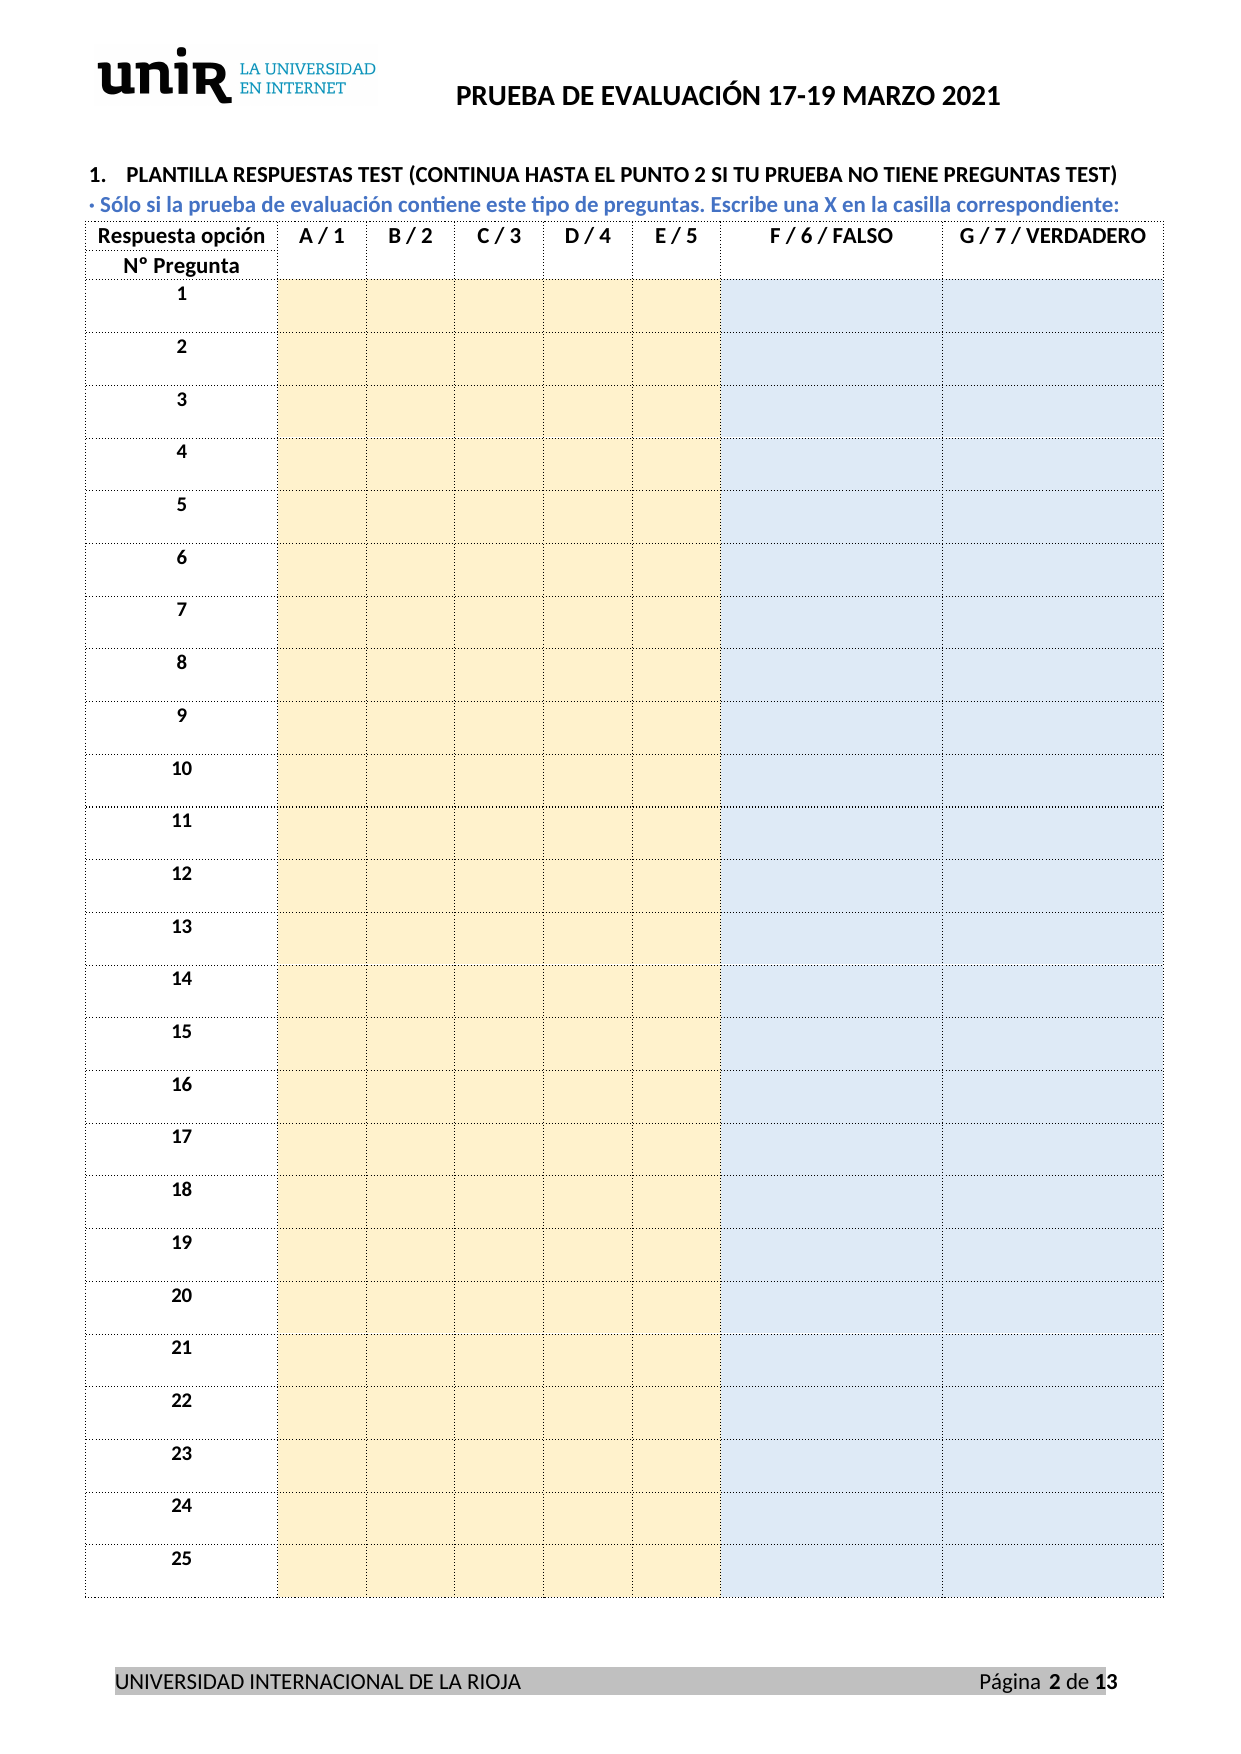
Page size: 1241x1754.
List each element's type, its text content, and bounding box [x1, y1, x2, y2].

table_cell [632, 332, 721, 385]
table_cell [942, 1492, 1163, 1544]
table_cell [942, 1439, 1163, 1492]
table_cell [543, 438, 632, 490]
table_cell [455, 912, 543, 964]
table_cell [721, 279, 942, 332]
table_cell [721, 912, 942, 964]
table_cell [543, 543, 632, 596]
table_cell [543, 1175, 632, 1228]
table_cell [721, 859, 942, 912]
table_cell [455, 1386, 543, 1439]
table_cell [278, 1281, 366, 1333]
table_cell [721, 648, 942, 701]
table_cell [278, 438, 366, 490]
table_cell [721, 543, 942, 596]
table_cell [455, 701, 543, 754]
table_cell [942, 1281, 1163, 1333]
table_cell [278, 1175, 366, 1228]
table_cell [455, 1334, 543, 1386]
table_cell [632, 1334, 721, 1386]
table_cell [543, 1439, 632, 1492]
table_cell [632, 912, 721, 964]
table_cell 9 [86, 701, 277, 754]
table_cell 4 [86, 438, 277, 490]
table_cell [632, 648, 721, 701]
table_cell [366, 1017, 455, 1070]
table_cell [942, 1123, 1163, 1175]
table_cell [942, 385, 1163, 437]
table_cell [632, 1228, 721, 1281]
table_cell [366, 279, 455, 332]
table_cell [632, 385, 721, 437]
table_cell [366, 1492, 455, 1544]
table_cell 6 [86, 543, 277, 596]
table_cell [366, 912, 455, 964]
table_cell 11 [86, 806, 277, 859]
table_cell 1 [86, 279, 277, 332]
table_cell 12 [86, 859, 277, 912]
table_cell [543, 1123, 632, 1175]
table_cell 20 [86, 1281, 277, 1333]
table_cell [455, 1439, 543, 1492]
table_cell [942, 490, 1163, 543]
table_cell [721, 1281, 942, 1333]
table_cell 25 [86, 1544, 277, 1597]
table_cell [366, 543, 455, 596]
table_cell [455, 1123, 543, 1175]
table_cell [278, 859, 366, 912]
table_cell [942, 912, 1163, 964]
table_cell [278, 279, 366, 332]
table_cell [366, 1123, 455, 1175]
table_cell [455, 596, 543, 648]
table_cell [278, 1334, 366, 1386]
table_cell [455, 754, 543, 806]
table_cell [632, 1175, 721, 1228]
table_cell [721, 1017, 942, 1070]
table_cell [543, 385, 632, 437]
table_cell [366, 332, 455, 385]
table_cell Nº Pregunta [86, 250, 277, 279]
table_cell [366, 754, 455, 806]
table_cell [942, 1544, 1163, 1597]
table_cell [942, 1228, 1163, 1281]
table_cell [366, 596, 455, 648]
table_cell [632, 701, 721, 754]
table_cell [543, 1070, 632, 1123]
table_cell [278, 1386, 366, 1439]
table_cell [278, 912, 366, 964]
table_cell [721, 1123, 942, 1175]
table_cell [278, 965, 366, 1017]
table_cell [455, 385, 543, 437]
table_cell [721, 701, 942, 754]
table_cell [278, 701, 366, 754]
table_cell [632, 1070, 721, 1123]
table_cell [632, 1123, 721, 1175]
table_cell [632, 1544, 721, 1597]
table_cell [721, 1334, 942, 1386]
table_cell [543, 596, 632, 648]
list PLANTILLA RESPUESTAS TEST (CONTINUA HASTA EL PUNTO 2 SI TU PRUEBA NO TIENE PREGUNTAS TEST) [89, 160, 1152, 188]
table_cell [366, 385, 455, 437]
table_cell [366, 1334, 455, 1386]
table_cell [543, 1334, 632, 1386]
table_cell 5 [86, 490, 277, 543]
table_cell [543, 912, 632, 964]
table_cell [632, 596, 721, 648]
table_cell [366, 1281, 455, 1333]
table_cell [455, 806, 543, 859]
table_cell 19 [86, 1228, 277, 1281]
table_cell [366, 859, 455, 912]
table_cell [942, 543, 1163, 596]
table_cell [942, 596, 1163, 648]
table_cell [721, 965, 942, 1017]
table_cell [455, 1281, 543, 1333]
table_cell [632, 1281, 721, 1333]
table_cell [632, 438, 721, 490]
table_cell [278, 543, 366, 596]
table_cell [543, 806, 632, 859]
table_cell [721, 806, 942, 859]
table_cell [721, 490, 942, 543]
table_cell [366, 806, 455, 859]
table_cell [455, 543, 543, 596]
table_cell [942, 965, 1163, 1017]
table_cell [366, 701, 455, 754]
table_cell 21 [86, 1334, 277, 1386]
table_cell 17 [86, 1123, 277, 1175]
table_cell [366, 1439, 455, 1492]
table_cell [721, 754, 942, 806]
table_cell 13 [86, 912, 277, 964]
table_cell [455, 1017, 543, 1070]
table_cell [543, 490, 632, 543]
table_cell [543, 1228, 632, 1281]
table_cell [543, 1544, 632, 1597]
table_cell [721, 332, 942, 385]
table_cell [455, 332, 543, 385]
table_cell 15 [86, 1017, 277, 1070]
table_cell [632, 543, 721, 596]
table_cell [455, 859, 543, 912]
table_cell [942, 1070, 1163, 1123]
table_header B / 2 [366, 221, 455, 279]
table_cell [942, 1017, 1163, 1070]
table_cell [942, 1175, 1163, 1228]
table_cell [366, 1175, 455, 1228]
table_cell [455, 438, 543, 490]
table_cell [366, 1070, 455, 1123]
table_cell 7 [86, 596, 277, 648]
table_cell [278, 1017, 366, 1070]
table_header E / 5 [632, 221, 721, 279]
table_cell [455, 1492, 543, 1544]
table_cell [278, 648, 366, 701]
table_cell [455, 279, 543, 332]
table_cell [721, 438, 942, 490]
table_cell [543, 1492, 632, 1544]
table_cell [632, 806, 721, 859]
table_cell 23 [86, 1439, 277, 1492]
table_cell [278, 332, 366, 385]
table_cell 18 [86, 1175, 277, 1228]
table_cell [366, 1228, 455, 1281]
table_cell [278, 1070, 366, 1123]
table_cell [543, 1017, 632, 1070]
table_cell [366, 438, 455, 490]
table_cell [942, 332, 1163, 385]
table_cell [366, 490, 455, 543]
table_cell [455, 965, 543, 1017]
table_cell [632, 1439, 721, 1492]
table_cell [632, 859, 721, 912]
table_cell [721, 1175, 942, 1228]
table_cell [543, 859, 632, 912]
table_cell [632, 965, 721, 1017]
table_cell [632, 490, 721, 543]
table_cell [942, 859, 1163, 912]
table_cell [632, 1386, 721, 1439]
table_header Respuesta opción [86, 221, 277, 250]
table_cell [543, 332, 632, 385]
table_cell [721, 1492, 942, 1544]
table_cell 10 [86, 754, 277, 806]
table_cell [942, 648, 1163, 701]
table_header G / 7 / VERDADERO [942, 221, 1163, 279]
table_cell [455, 1228, 543, 1281]
table_cell [942, 701, 1163, 754]
table_cell [543, 1281, 632, 1333]
picture [93, 44, 379, 106]
table_cell 24 [86, 1492, 277, 1544]
table_cell [455, 1175, 543, 1228]
table_cell 22 [86, 1386, 277, 1439]
table_cell [455, 1070, 543, 1123]
table_cell [721, 596, 942, 648]
table_cell [942, 1386, 1163, 1439]
table_cell [632, 1492, 721, 1544]
table_cell 14 [86, 965, 277, 1017]
table_cell 3 [86, 385, 277, 437]
table_cell [366, 648, 455, 701]
table_cell [632, 1017, 721, 1070]
table_cell [278, 754, 366, 806]
table_cell [942, 438, 1163, 490]
table_cell [721, 1386, 942, 1439]
table_cell [278, 490, 366, 543]
table_cell [278, 1492, 366, 1544]
table_cell [942, 1334, 1163, 1386]
table_cell [278, 1228, 366, 1281]
table_cell [721, 1228, 942, 1281]
table_cell [543, 754, 632, 806]
table_cell [543, 279, 632, 332]
table_cell [942, 279, 1163, 332]
table_cell [278, 596, 366, 648]
table_cell 2 [86, 332, 277, 385]
table_cell [543, 1386, 632, 1439]
table_cell [366, 965, 455, 1017]
table_cell [942, 754, 1163, 806]
table_header F / 6 / FALSO [721, 221, 942, 279]
table_header D / 4 [543, 221, 632, 279]
table_cell [632, 754, 721, 806]
table_cell [632, 279, 721, 332]
table_cell [366, 1386, 455, 1439]
table_cell [721, 1070, 942, 1123]
table_cell [721, 385, 942, 437]
table_cell [455, 1544, 543, 1597]
list · Sólo si la prueba de evaluación contiene este tipo de preguntas. Escribe una X en la casilla correspondiente: [89, 190, 1152, 218]
table_header A / 1 [278, 221, 366, 279]
table_cell [543, 965, 632, 1017]
table_cell [721, 1544, 942, 1597]
table_cell [278, 806, 366, 859]
table_cell 16 [86, 1070, 277, 1123]
table_cell [543, 648, 632, 701]
table_cell [455, 490, 543, 543]
table_cell [278, 385, 366, 437]
table_cell [278, 1544, 366, 1597]
table_cell [278, 1123, 366, 1175]
table_cell [455, 648, 543, 701]
table_cell [366, 1544, 455, 1597]
table_cell [278, 1439, 366, 1492]
table_cell [543, 701, 632, 754]
table_cell [721, 1439, 942, 1492]
table_cell [942, 806, 1163, 859]
table_cell 8 [86, 648, 277, 701]
table_header C / 3 [455, 221, 543, 279]
